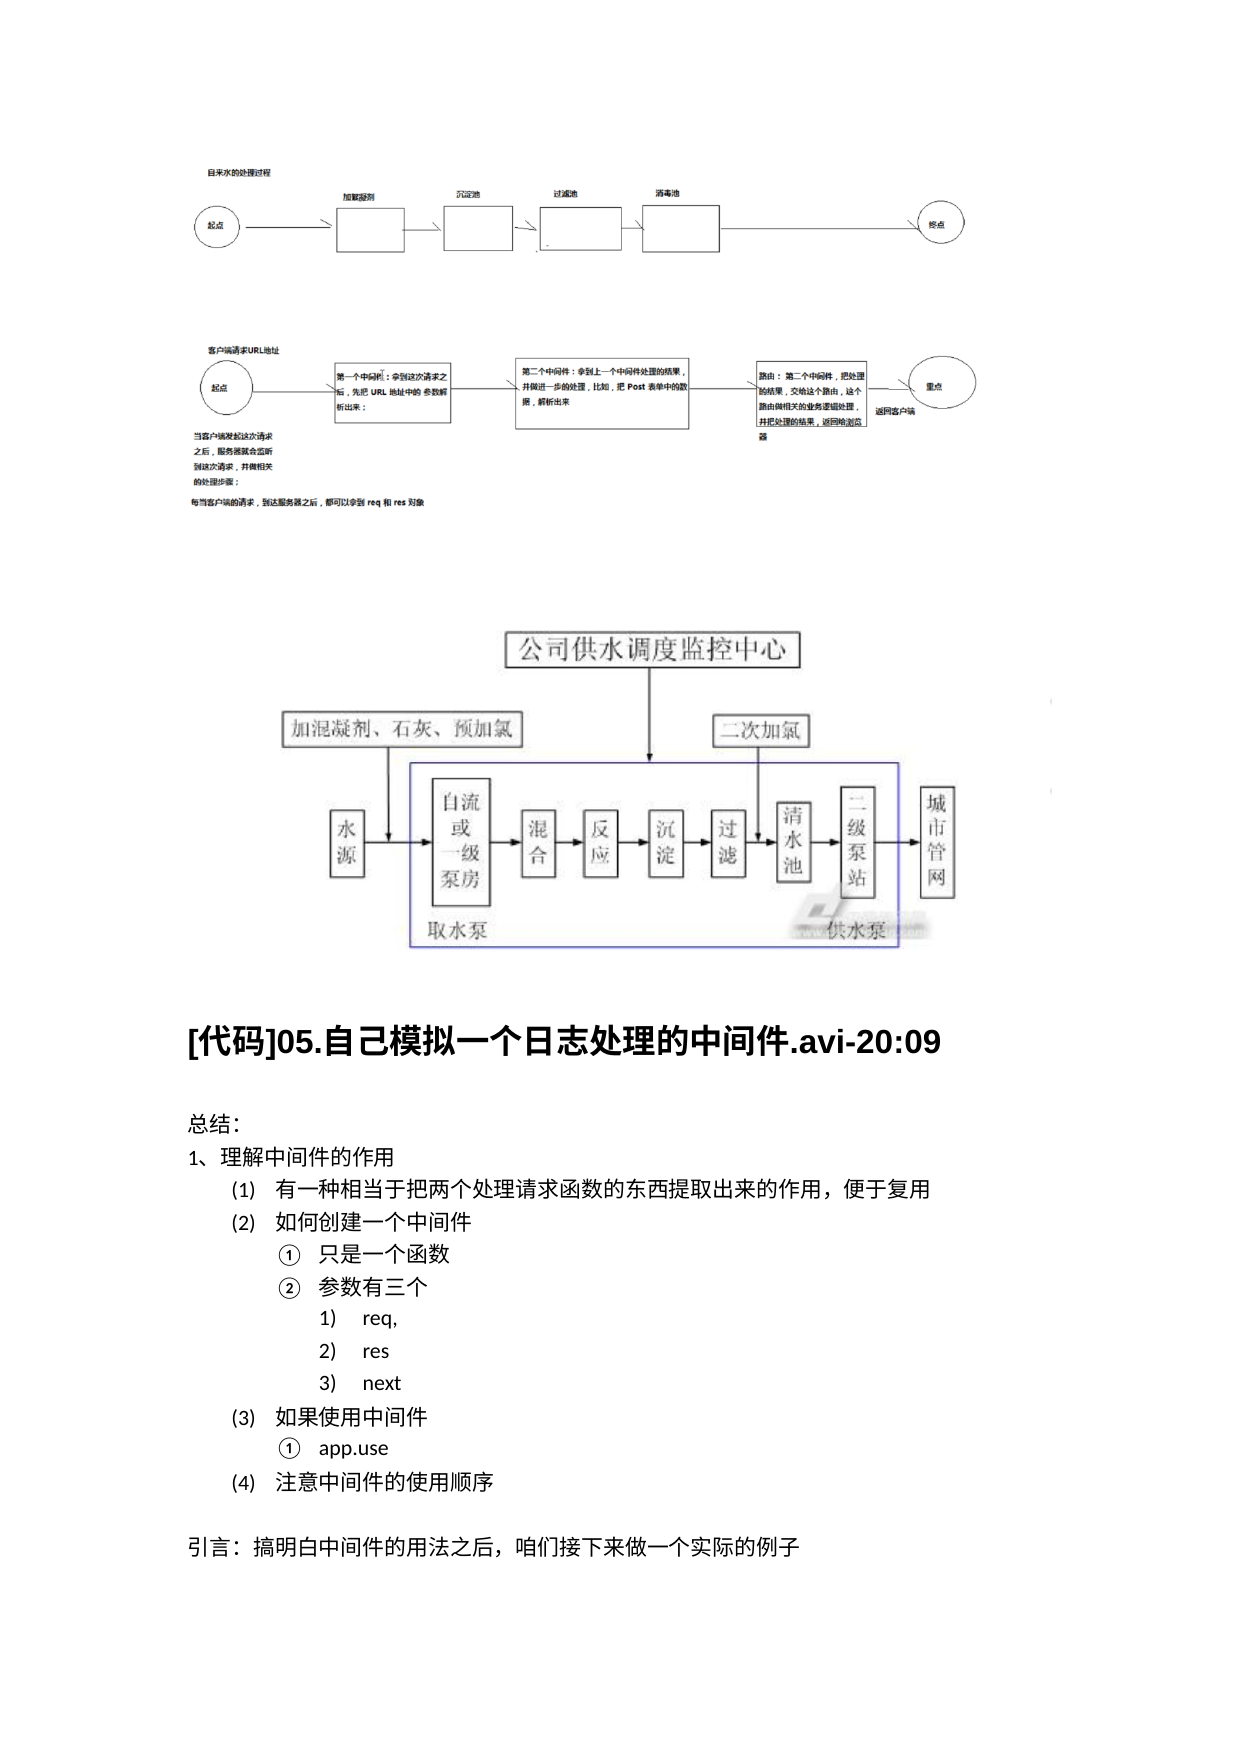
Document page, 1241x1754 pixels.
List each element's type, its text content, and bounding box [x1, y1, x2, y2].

list next [319, 1367, 1053, 1399]
list app.use [275, 1432, 1053, 1464]
picture [187, 552, 1052, 959]
list req, [319, 1302, 1053, 1334]
list 如何创建一个中间件 [231, 1204, 1053, 1237]
picture [187, 162, 1051, 513]
list 参数有三个 [275, 1269, 1053, 1302]
list 如果使用中间件 [231, 1399, 1053, 1432]
list 有一种相当于把两个处理请求函数的东西提取出来的作用，便于复用 [231, 1172, 1053, 1204]
text 引言：搞明白中间件的用法之后，咱们接下来做一个实际的例子 [187, 1529, 1053, 1562]
subtitle [代码]05.自己模拟一个日志处理的中间件.avi-20:09 [187, 1007, 1053, 1072]
text 总结： [187, 1107, 1053, 1139]
list 注意中间件的使用顺序 [231, 1464, 1053, 1497]
list res [319, 1334, 1053, 1367]
list 理解中间件的作用 [187, 1139, 1053, 1172]
list 只是一个函数 [275, 1237, 1053, 1269]
